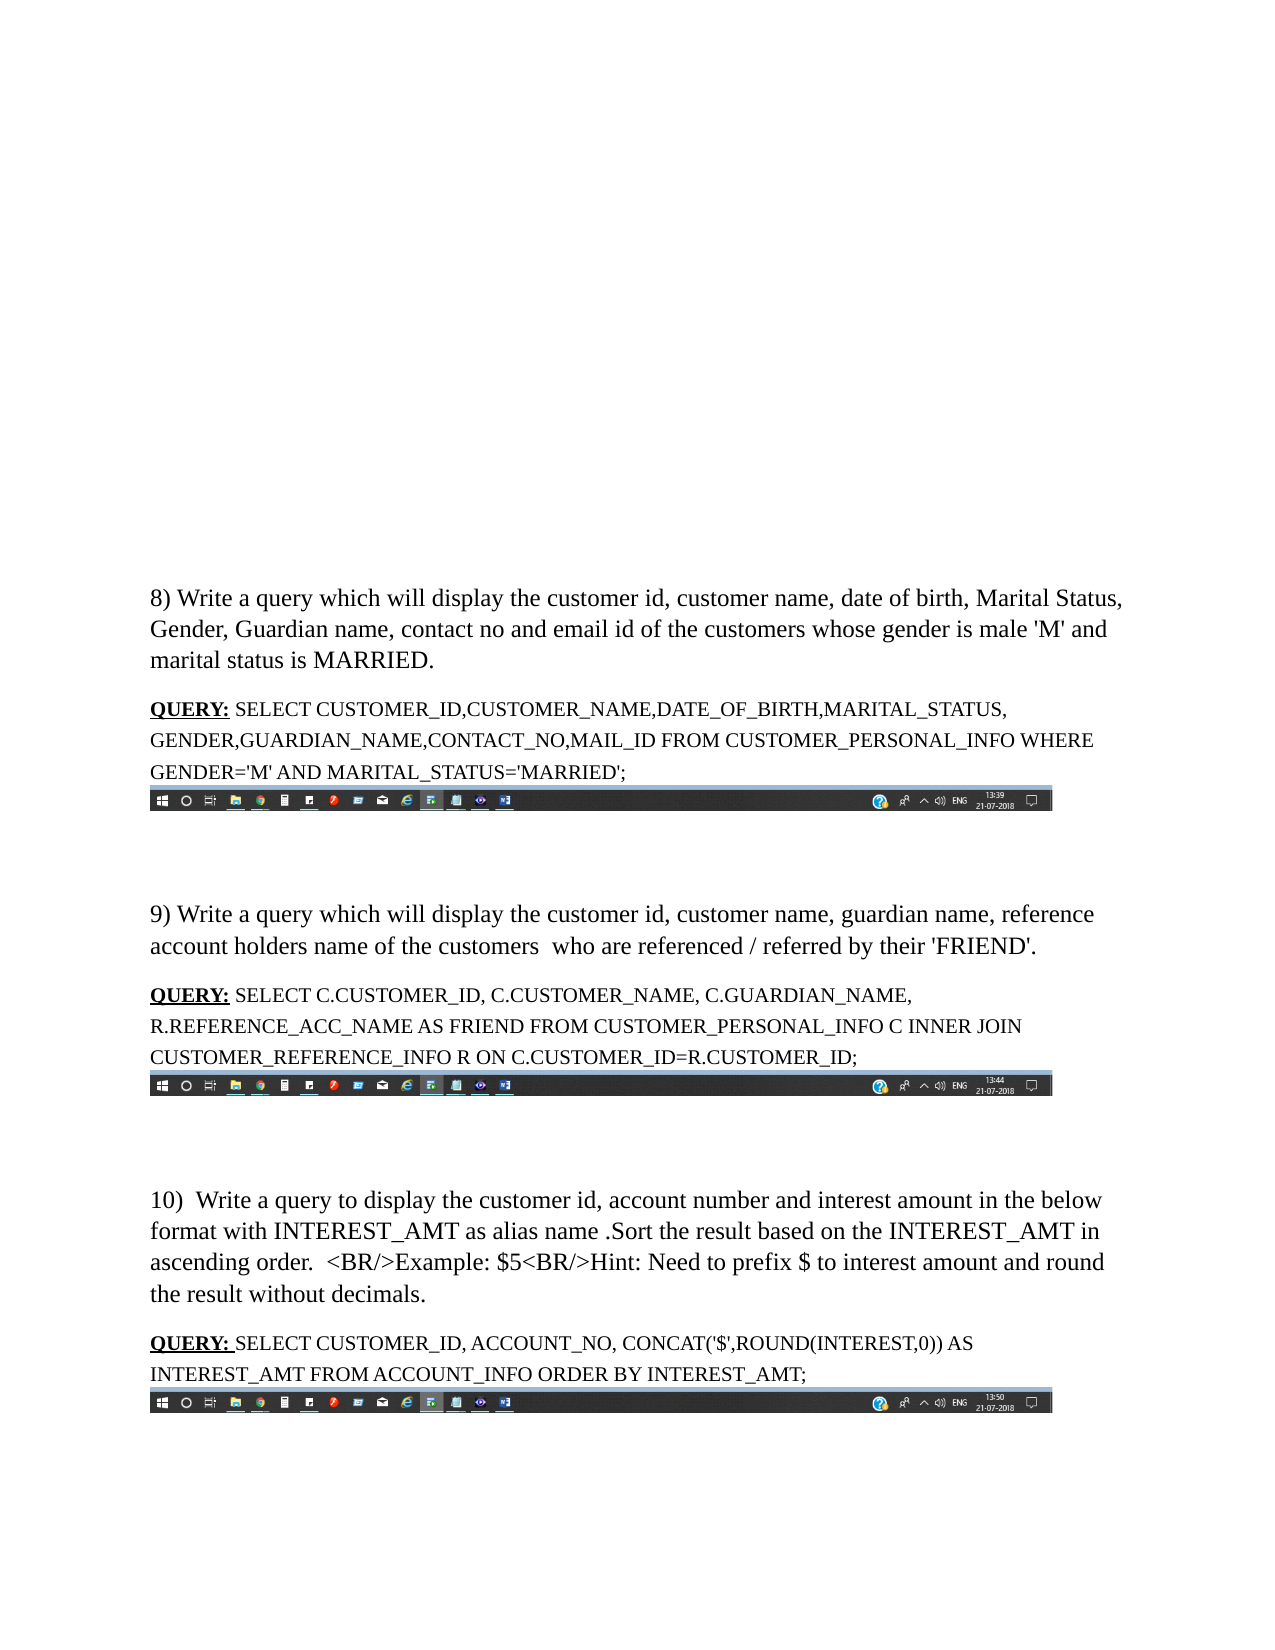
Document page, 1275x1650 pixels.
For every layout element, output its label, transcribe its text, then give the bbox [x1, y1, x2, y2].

text 10) Write a query to display the customer id, account number and interest amount in the below format with INTEREST_AMT as alias name .Sort the result based on the INTEREST_AMT in ascending order. <BR/>Example: $5<BR/>Hint: Need to prefix $ to interest amount and round the result without decimals. [150, 1183, 1125, 1308]
text 8) Write a query which will display the customer id, customer name, date of birth, Marital Status, Gender, Guardian name, contact no and email id of the customers whose gender is male 'M' and marital status is MARRIED. [150, 581, 1125, 675]
text 9) Write a query which will display the customer id, customer name, guardian name, reference account holders name of the customers who are referenced / referred by their 'FRIEND'. [150, 898, 1125, 960]
text QUERY: SELECT CUSTOMER_ID, ACCOUNT_NO, CONCAT('$',ROUND(INTEREST,0)) AS INTEREST_AMT FROM ACCOUNT_INFO ORDER BY INTEREST_AMT; [150, 1325, 1125, 1387]
text QUERY: SELECT C.CUSTOMER_ID, C.CUSTOMER_NAME, C.GUARDIAN_NAME, R.REFERENCE_ACC_NAME AS FRIEND FROM CUSTOMER_PERSONAL_INFO C INNER JOIN CUSTOMER_REFERENCE_INFO R ON C.CUSTOMER_ID=R.CUSTOMER_ID; [150, 977, 1125, 1071]
text QUERY: SELECT CUSTOMER_ID,CUSTOMER_NAME,DATE_OF_BIRTH,MARITAL_STATUS, GENDER,GUARDIAN_NAME,CONTACT_NO,MAIL_ID FROM CUSTOMER_PERSONAL_INFO WHERE GENDER='M' AND MARITAL_STATUS='MARRIED'; [150, 692, 1125, 785]
